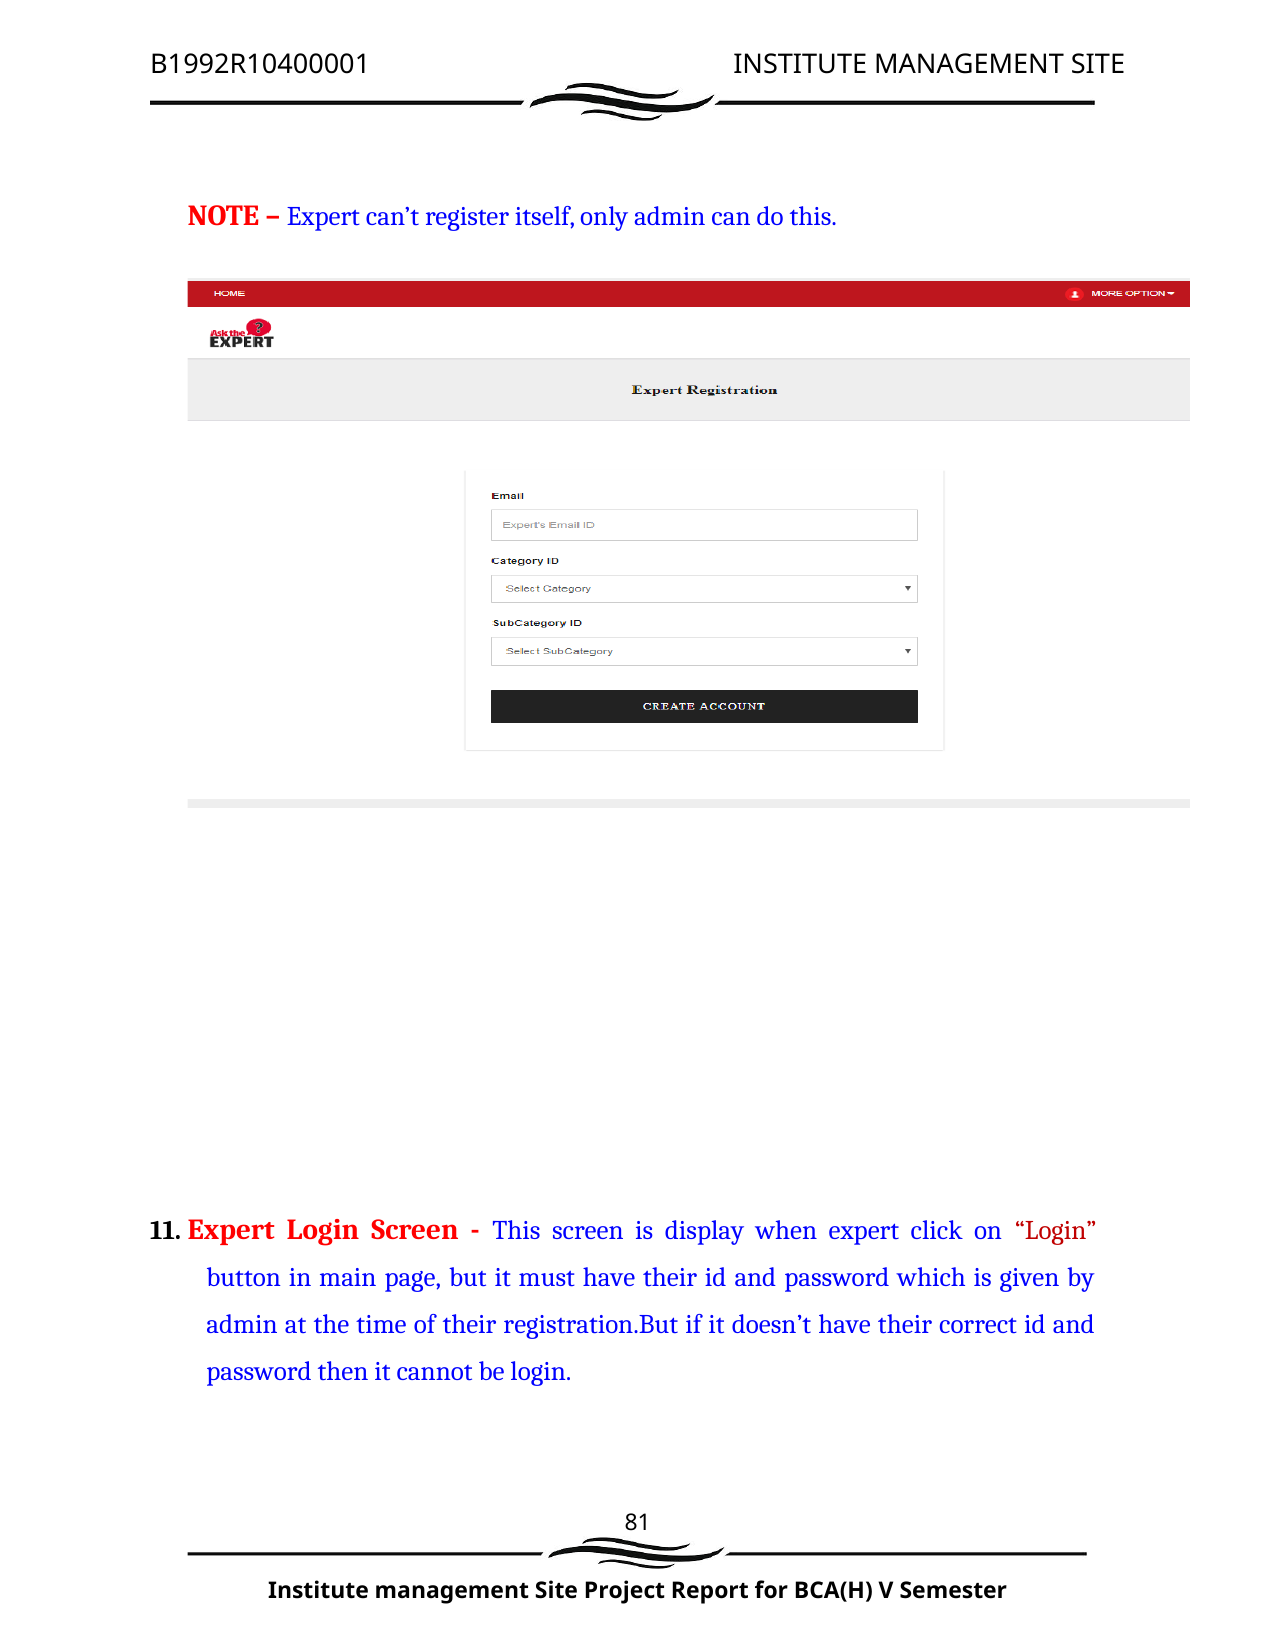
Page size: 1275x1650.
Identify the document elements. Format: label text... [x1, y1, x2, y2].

picture [150, 81, 1096, 126]
list Expert Login Screen - This screen is display when expert click on “Login” button in main page, but it must have their id and password which is given by admin at the time of their registration.But if it doesn’t have their correct id and password then it cannot be login. [150, 1213, 1096, 1387]
picture [187, 1536, 1088, 1573]
list NOTE – Expert can’t register itself, only admin can do this. [187, 199, 1096, 233]
picture [187, 278, 1190, 808]
